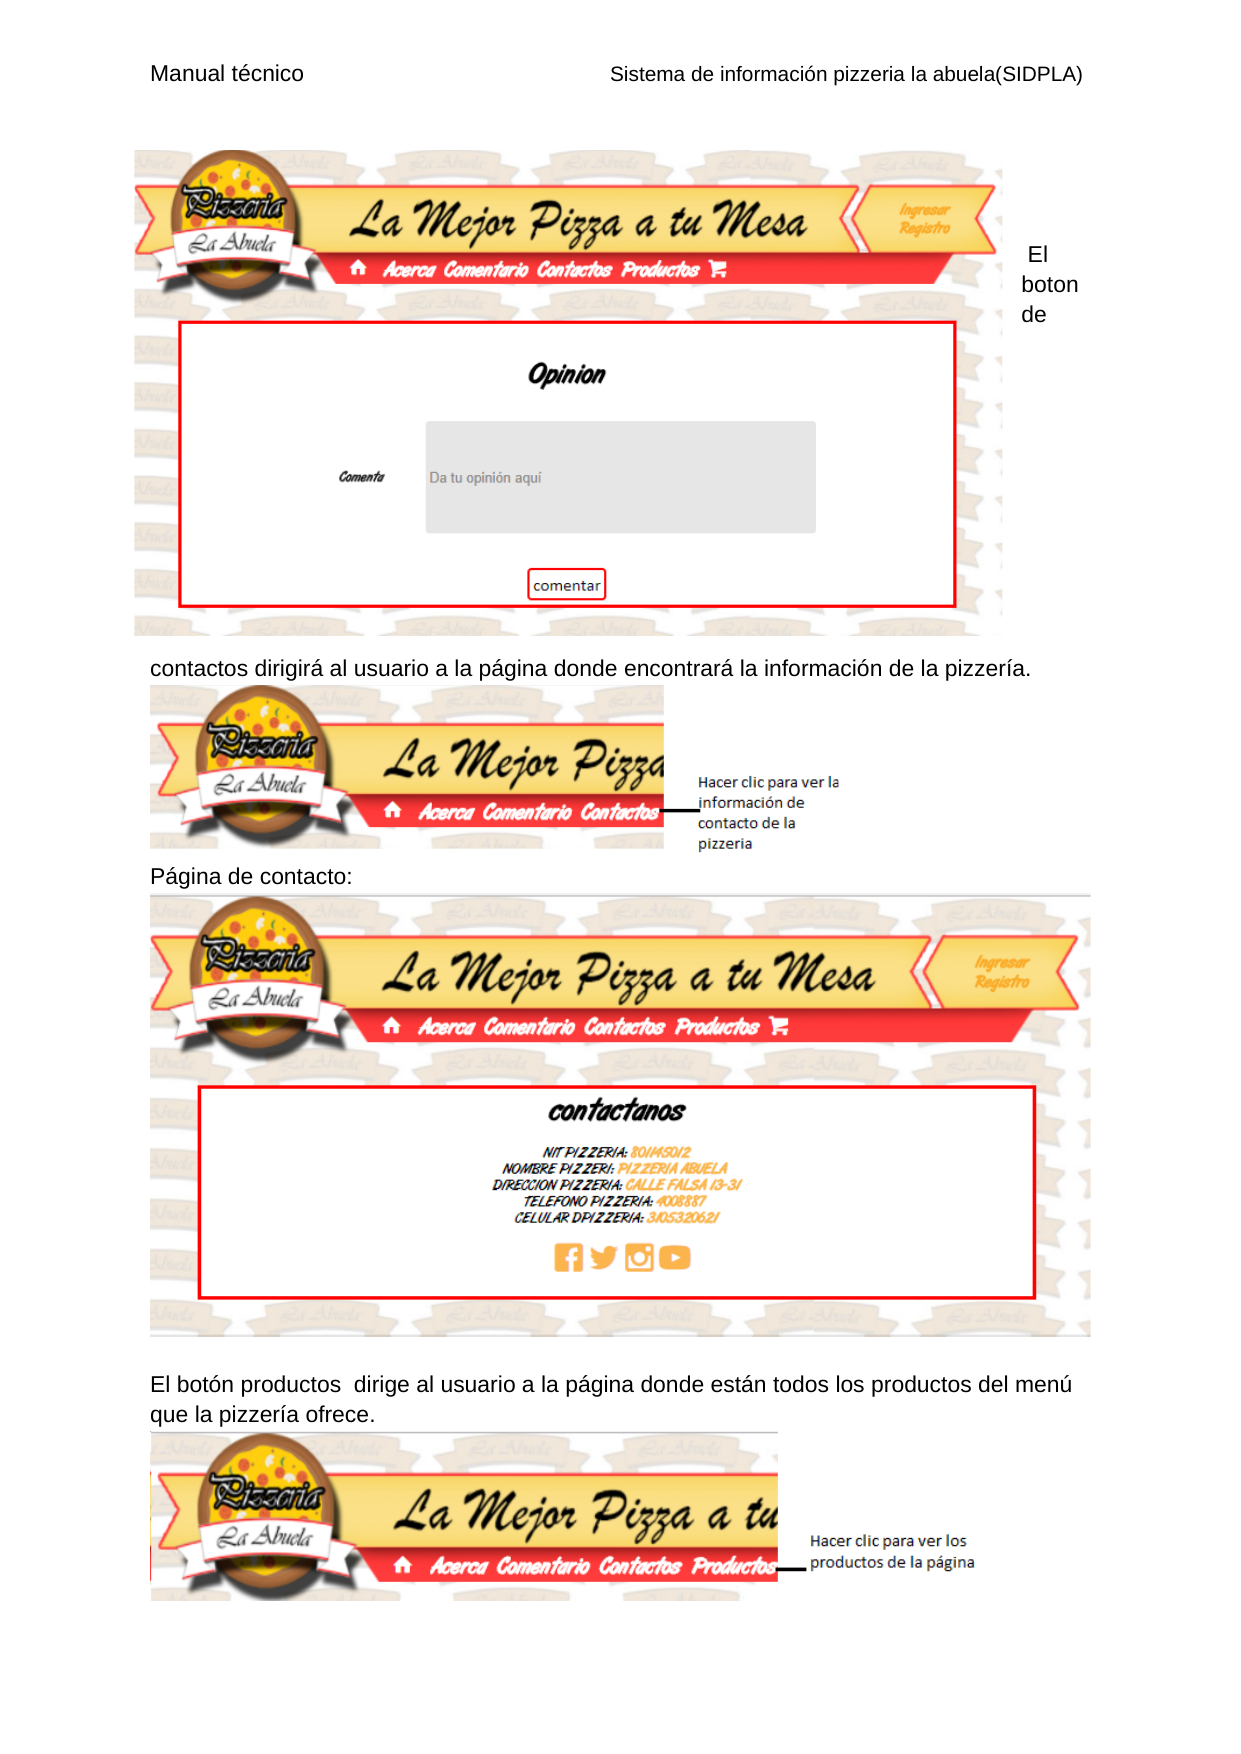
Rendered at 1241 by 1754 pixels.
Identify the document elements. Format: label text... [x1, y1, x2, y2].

picture [150, 893, 1091, 1337]
picture [150, 685, 839, 859]
picture [134, 150, 1003, 636]
picture [150, 1431, 981, 1601]
text Página de contacto: [150, 863, 1090, 889]
text El botón productos dirige al usuario a la página donde están todos los productos del menú que la pizzería ofrece. [150, 1371, 1090, 1427]
text El boton de contactos dirigirá al usuario a la página donde encontrará la información de la pizzería. [150, 241, 1090, 681]
